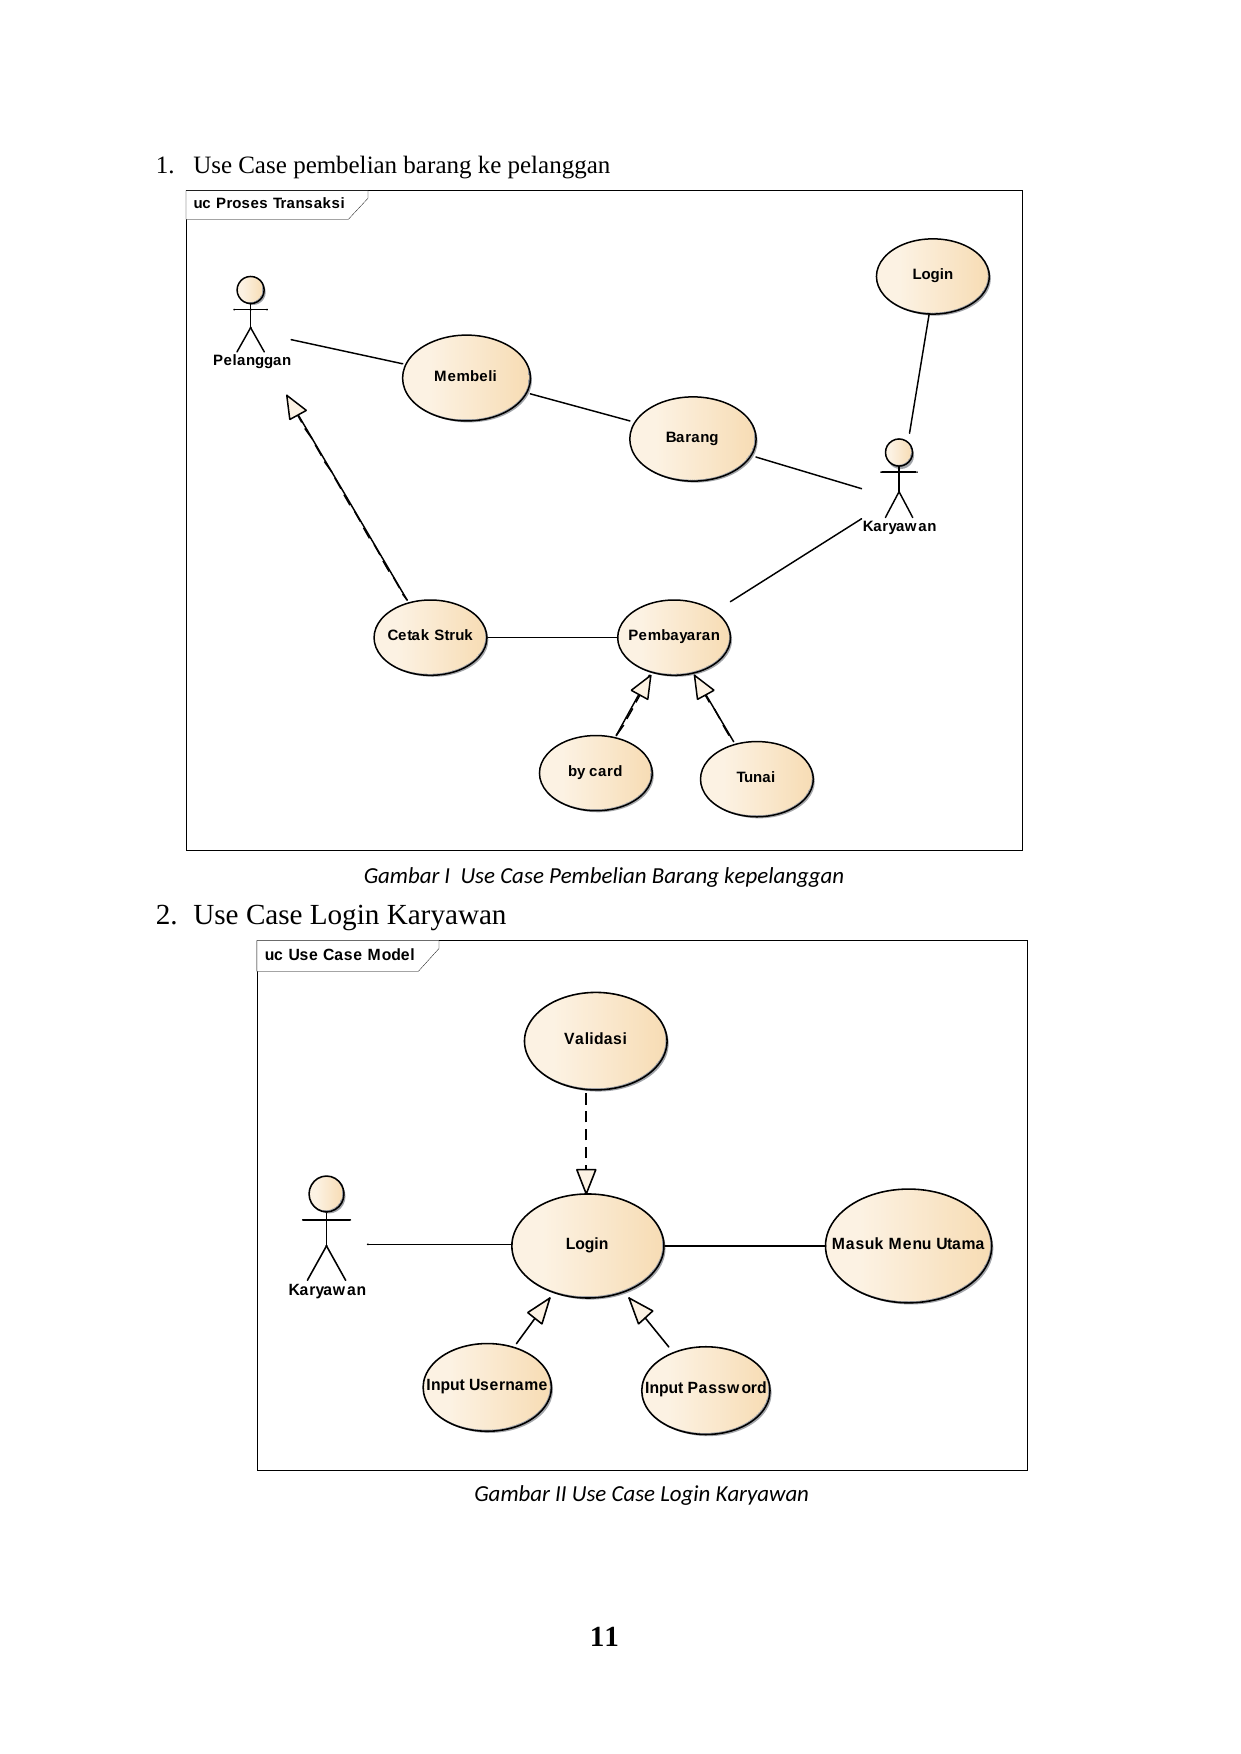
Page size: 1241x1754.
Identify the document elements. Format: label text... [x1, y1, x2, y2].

list Use Case pembelian barang ke pelanggan [156, 150, 1090, 179]
text Gambar I Use Case Pembelian Barang kepelanggan [118, 862, 1090, 890]
list Use Case Login Karyawan [156, 897, 1090, 931]
list Gambar II Use Case Login Karyawan [193, 1479, 1090, 1507]
